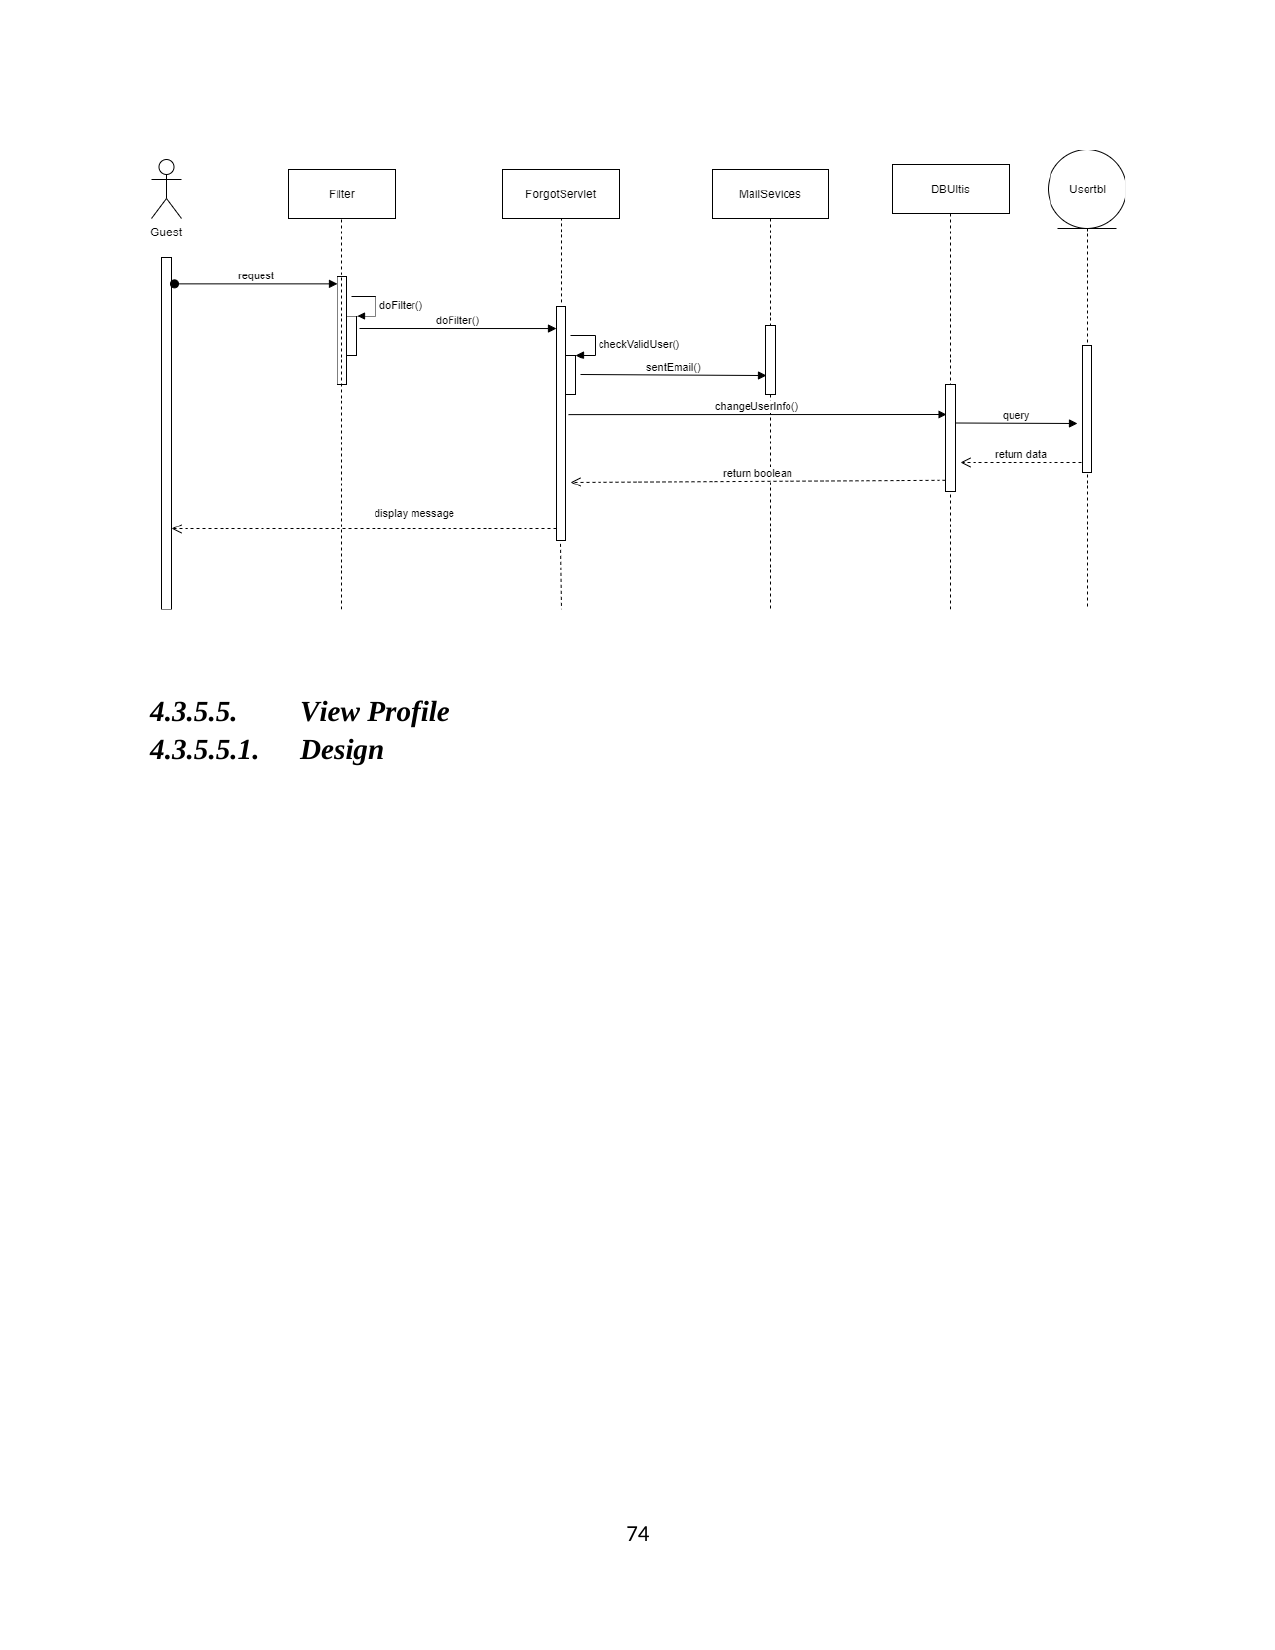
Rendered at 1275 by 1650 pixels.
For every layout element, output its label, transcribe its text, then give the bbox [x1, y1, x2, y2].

list View Profile [150, 694, 1125, 727]
picture [150, 150, 1125, 610]
list Design [150, 732, 1125, 766]
